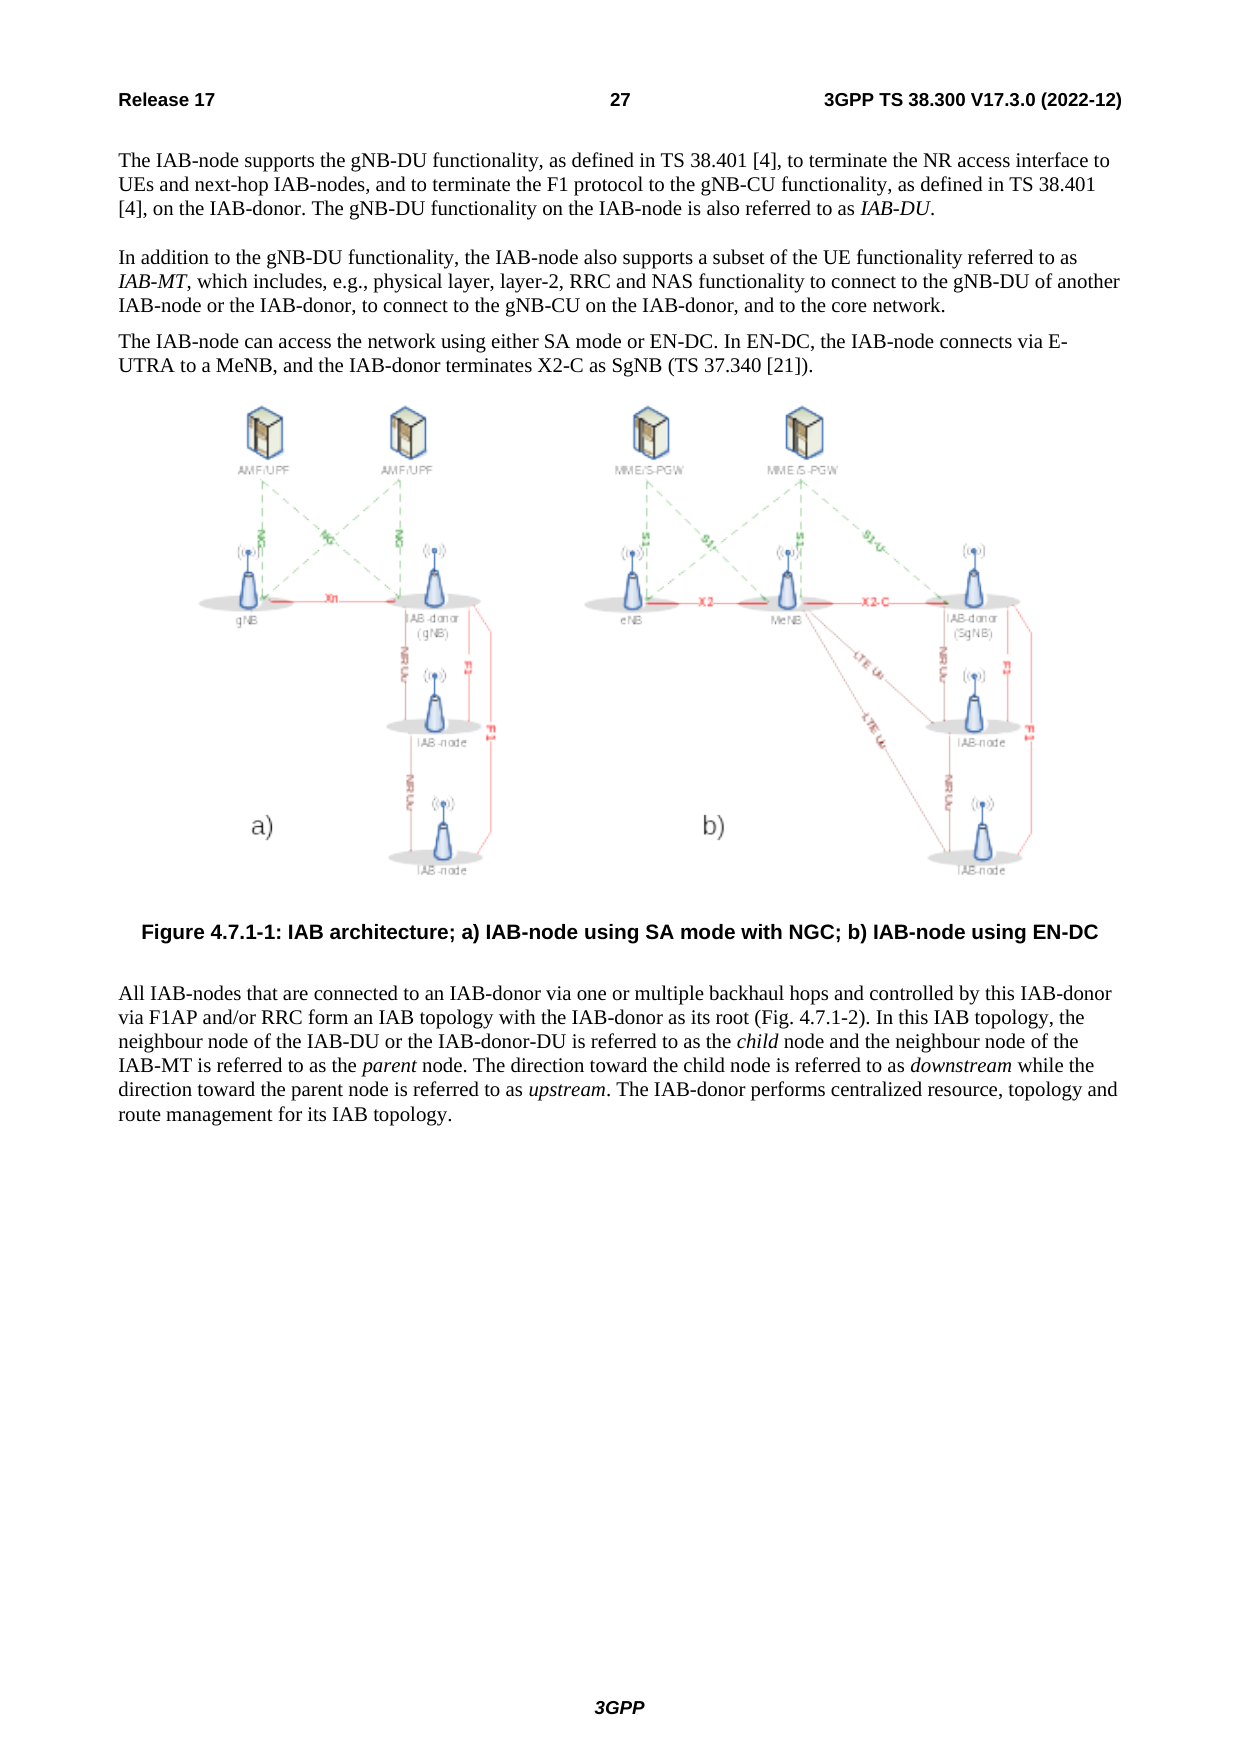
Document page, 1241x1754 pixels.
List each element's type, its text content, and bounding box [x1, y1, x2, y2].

text The IAB-node supports the gNB-DU functionality, as defined in TS 38.401 [4], to terminate the NR access interface to UEs and next-hop IAB-nodes, and to terminate the F1 protocol to the gNB-CU functionality, as defined in TS 38.401 [4], on the IAB-donor. The gNB-DU functionality on the IAB-node is also referred to as IAB-DU. [118, 147, 1122, 220]
text In addition to the gNB-DU functionality, the IAB-node also supports a subset of the UE functionality referred to as IAB-MT, which includes, e.g., physical layer, layer-2, RRC and NAS functionality to connect to the gNB-DU of another IAB-node or the IAB-donor, to connect to the gNB-CU on the IAB-donor, and to the core network. [118, 245, 1122, 317]
text Figure 4.7.1-1: IAB architecture; a) IAB-node using SA mode with NGC; b) IAB-node using EN-DC [118, 920, 1122, 944]
text All IAB-nodes that are connected to an IAB-donor via one or multiple backhaul hops and controlled by this IAB-donor via F1AP and/or RRC form an IAB topology with the IAB-donor as its root (Fig. 4.7.1-2). In this IAB topology, the neighbour node of the IAB-DU or the IAB-donor-DU is referred to as the child node and the neighbour node of the IAB-MT is referred to as the parent node. The direction toward the child node is referred to as downstream while the direction toward the parent node is referred to as upstream. The IAB-donor performs centralized resource, topology and route management for its IAB topology. [118, 981, 1122, 1126]
text The IAB-node can access the network using either SA mode or EN-DC. In EN-DC, the IAB-node connects via E-UTRA to a MeNB, and the IAB-donor terminates X2-C as SgNB (TS 37.340 [21]). [118, 329, 1122, 377]
